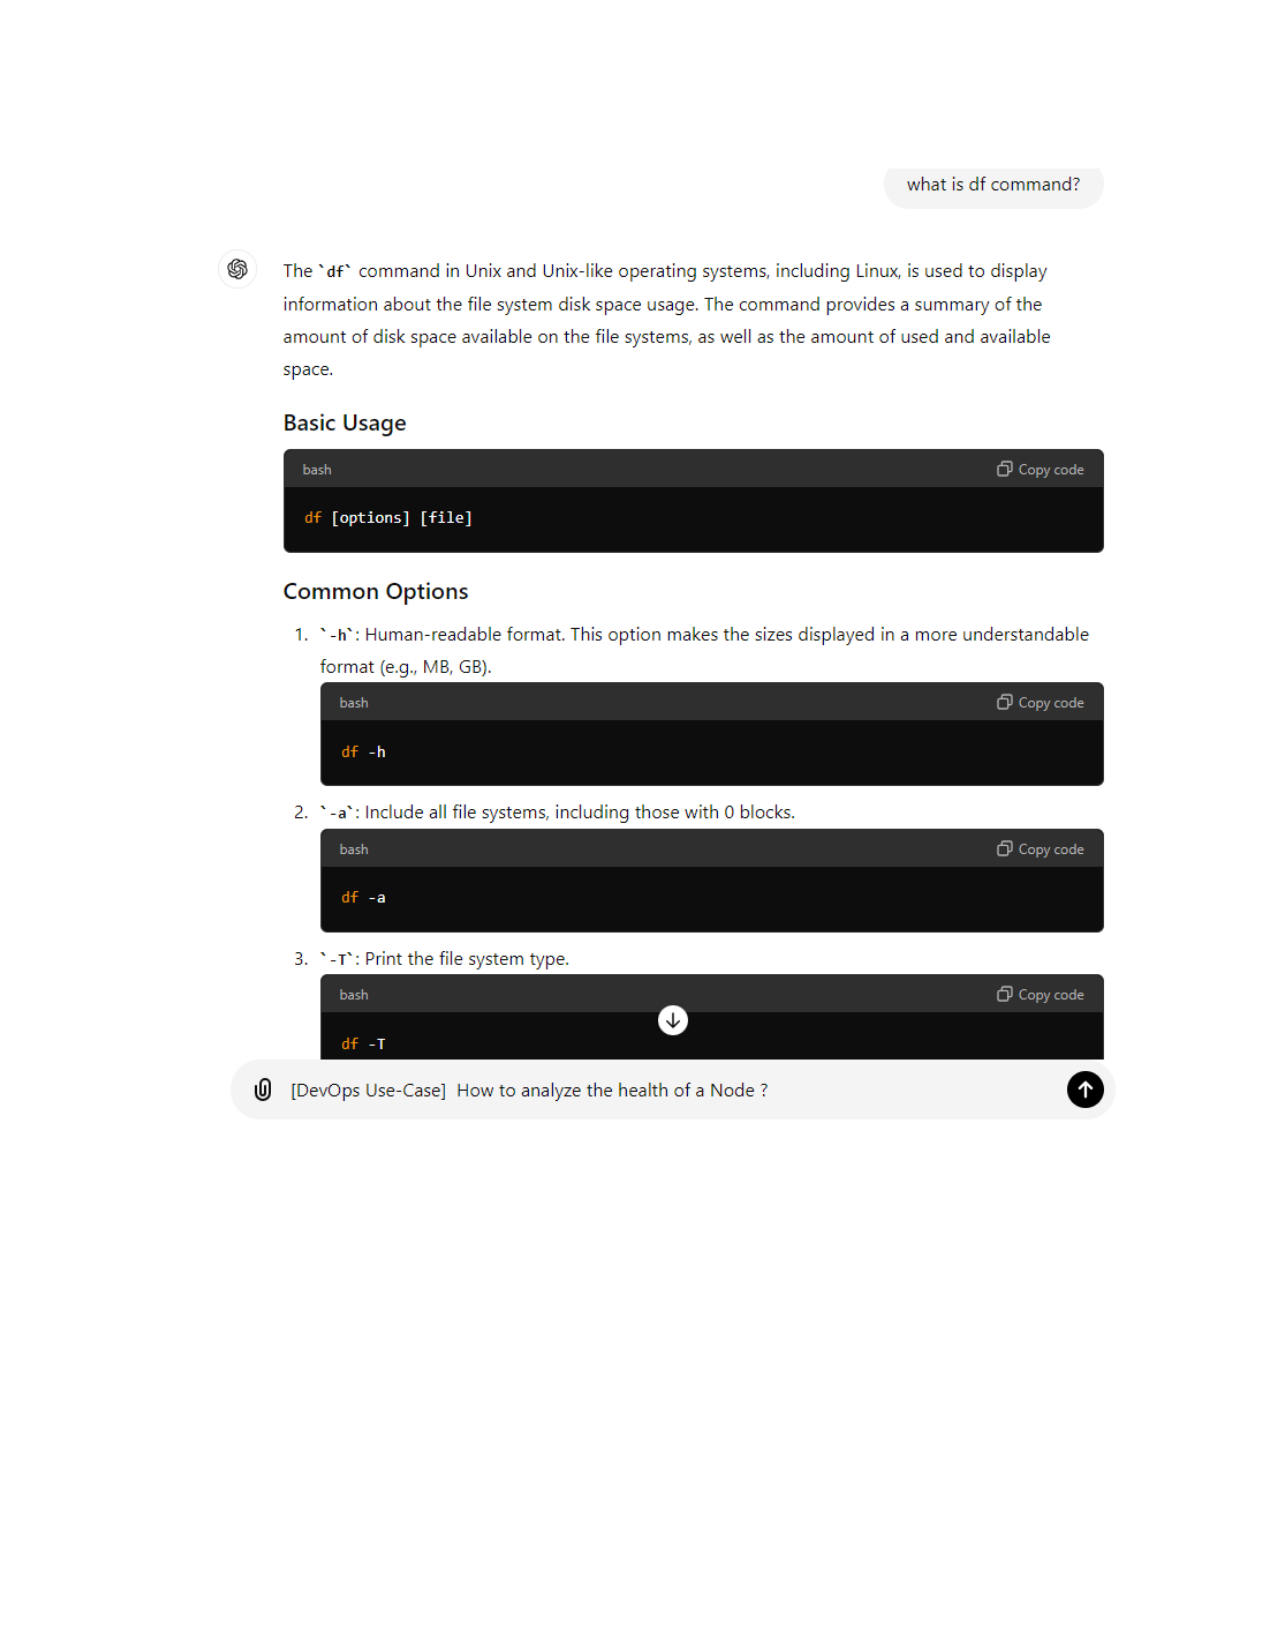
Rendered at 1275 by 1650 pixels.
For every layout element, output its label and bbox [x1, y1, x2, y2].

picture [150, 150, 1125, 1130]
